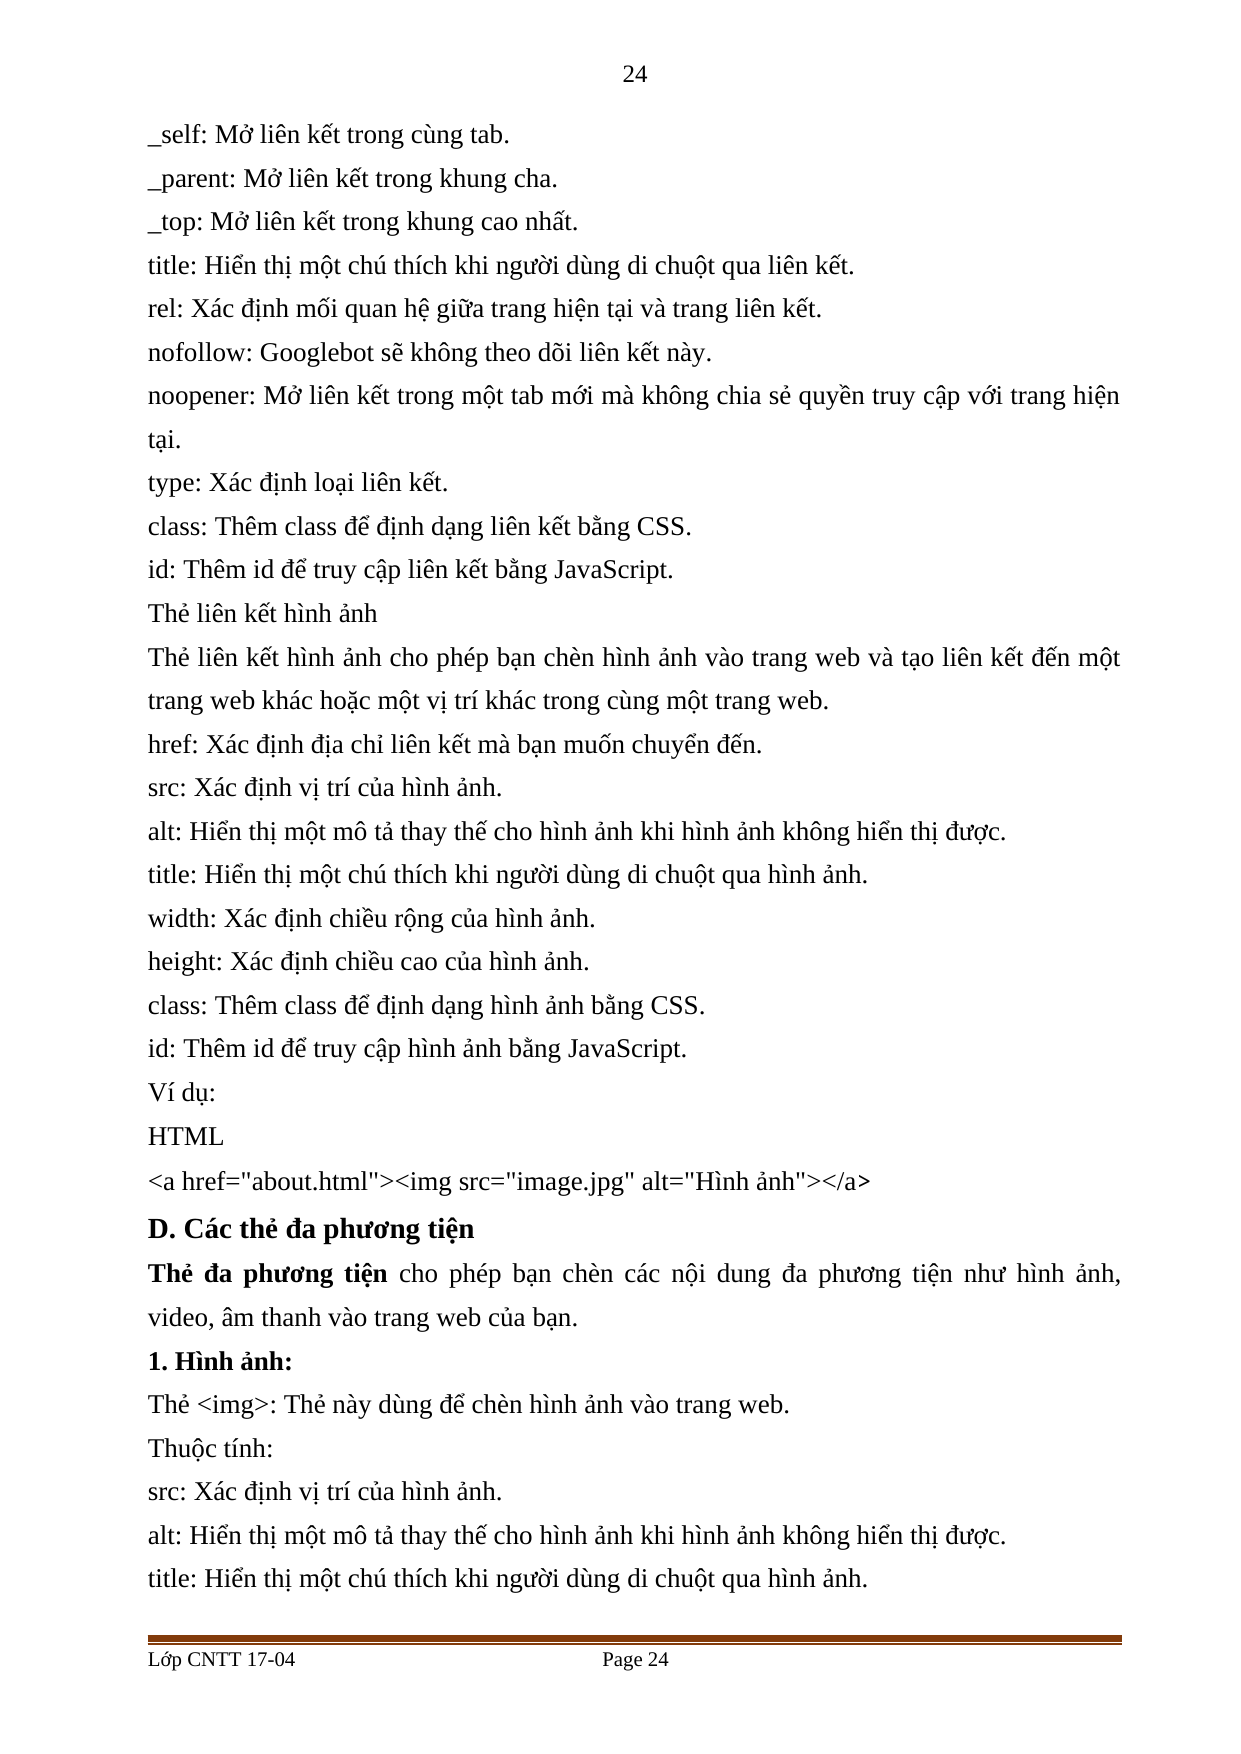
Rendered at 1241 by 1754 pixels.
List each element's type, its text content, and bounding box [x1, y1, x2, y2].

text Thẻ <img>: Thẻ này dùng để chèn hình ảnh vào trang web. [148, 1388, 1122, 1419]
text class: Thêm class để định dạng hình ảnh bằng CSS. [148, 989, 1122, 1020]
text src: Xác định vị trí của hình ảnh. [148, 771, 1122, 802]
text _parent: Mở liên kết trong khung cha. [148, 162, 1122, 193]
text title: Hiển thị một chú thích khi người dùng di chuột qua hình ảnh. [148, 1562, 1122, 1593]
text _top: Mở liên kết trong khung cao nhất. [148, 205, 1122, 236]
text href: Xác định địa chỉ liên kết mà bạn muốn chuyển đến. [148, 728, 1122, 759]
text Thẻ liên kết hình ảnh [148, 597, 1122, 628]
text title: Hiển thị một chú thích khi người dùng di chuột qua liên kết. [148, 249, 1122, 280]
text alt: Hiển thị một mô tả thay thế cho hình ảnh khi hình ảnh không hiển thị được. [148, 815, 1122, 846]
text Thuộc tính: [148, 1432, 1122, 1463]
text src: Xác định vị trí của hình ảnh. [148, 1475, 1122, 1506]
text HTML [148, 1119, 1122, 1151]
text class: Thêm class để định dạng liên kết bằng CSS. [148, 510, 1122, 541]
text noopener: Mở liên kết trong một tab mới mà không chia sẻ quyền truy cập với trang hiện tại. [148, 379, 1122, 454]
text id: Thêm id để truy cập liên kết bằng JavaScript. [148, 553, 1122, 585]
text Thẻ đa phương tiện cho phép bạn chèn các nội dung đa phương tiện như hình ảnh, video, âm thanh vào trang web của bạn. [148, 1258, 1122, 1332]
text height: Xác định chiều cao của hình ảnh. [148, 945, 1122, 977]
text rel: Xác định mối quan hệ giữa trang hiện tại và trang liên kết. [148, 292, 1122, 323]
text 1. Hình ảnh: [148, 1345, 1122, 1376]
text width: Xác định chiều rộng của hình ảnh. [148, 902, 1122, 933]
text alt: Hiển thị một mô tả thay thế cho hình ảnh khi hình ảnh không hiển thị được. [148, 1519, 1122, 1550]
text Ví dụ: [148, 1076, 1122, 1107]
text _self: Mở liên kết trong cùng tab. [148, 118, 1122, 149]
text nofollow: Googlebot sẽ không theo dõi liên kết này. [148, 336, 1122, 367]
text type: Xác định loại liên kết. [148, 466, 1122, 498]
text id: Thêm id để truy cập hình ảnh bằng JavaScript. [148, 1032, 1122, 1064]
text Thẻ liên kết hình ảnh cho phép bạn chèn hình ảnh vào trang web và tạo liên kết đến một trang web khác hoặc một vị trí khác trong cùng một trang web. [148, 641, 1122, 715]
list Các thẻ đa phương tiện [148, 1211, 1122, 1244]
text title: Hiển thị một chú thích khi người dùng di chuột qua hình ảnh. [148, 858, 1122, 889]
text <a href="about.html"><img src="image.jpg" alt="Hình ảnh"></a> [148, 1163, 1122, 1197]
